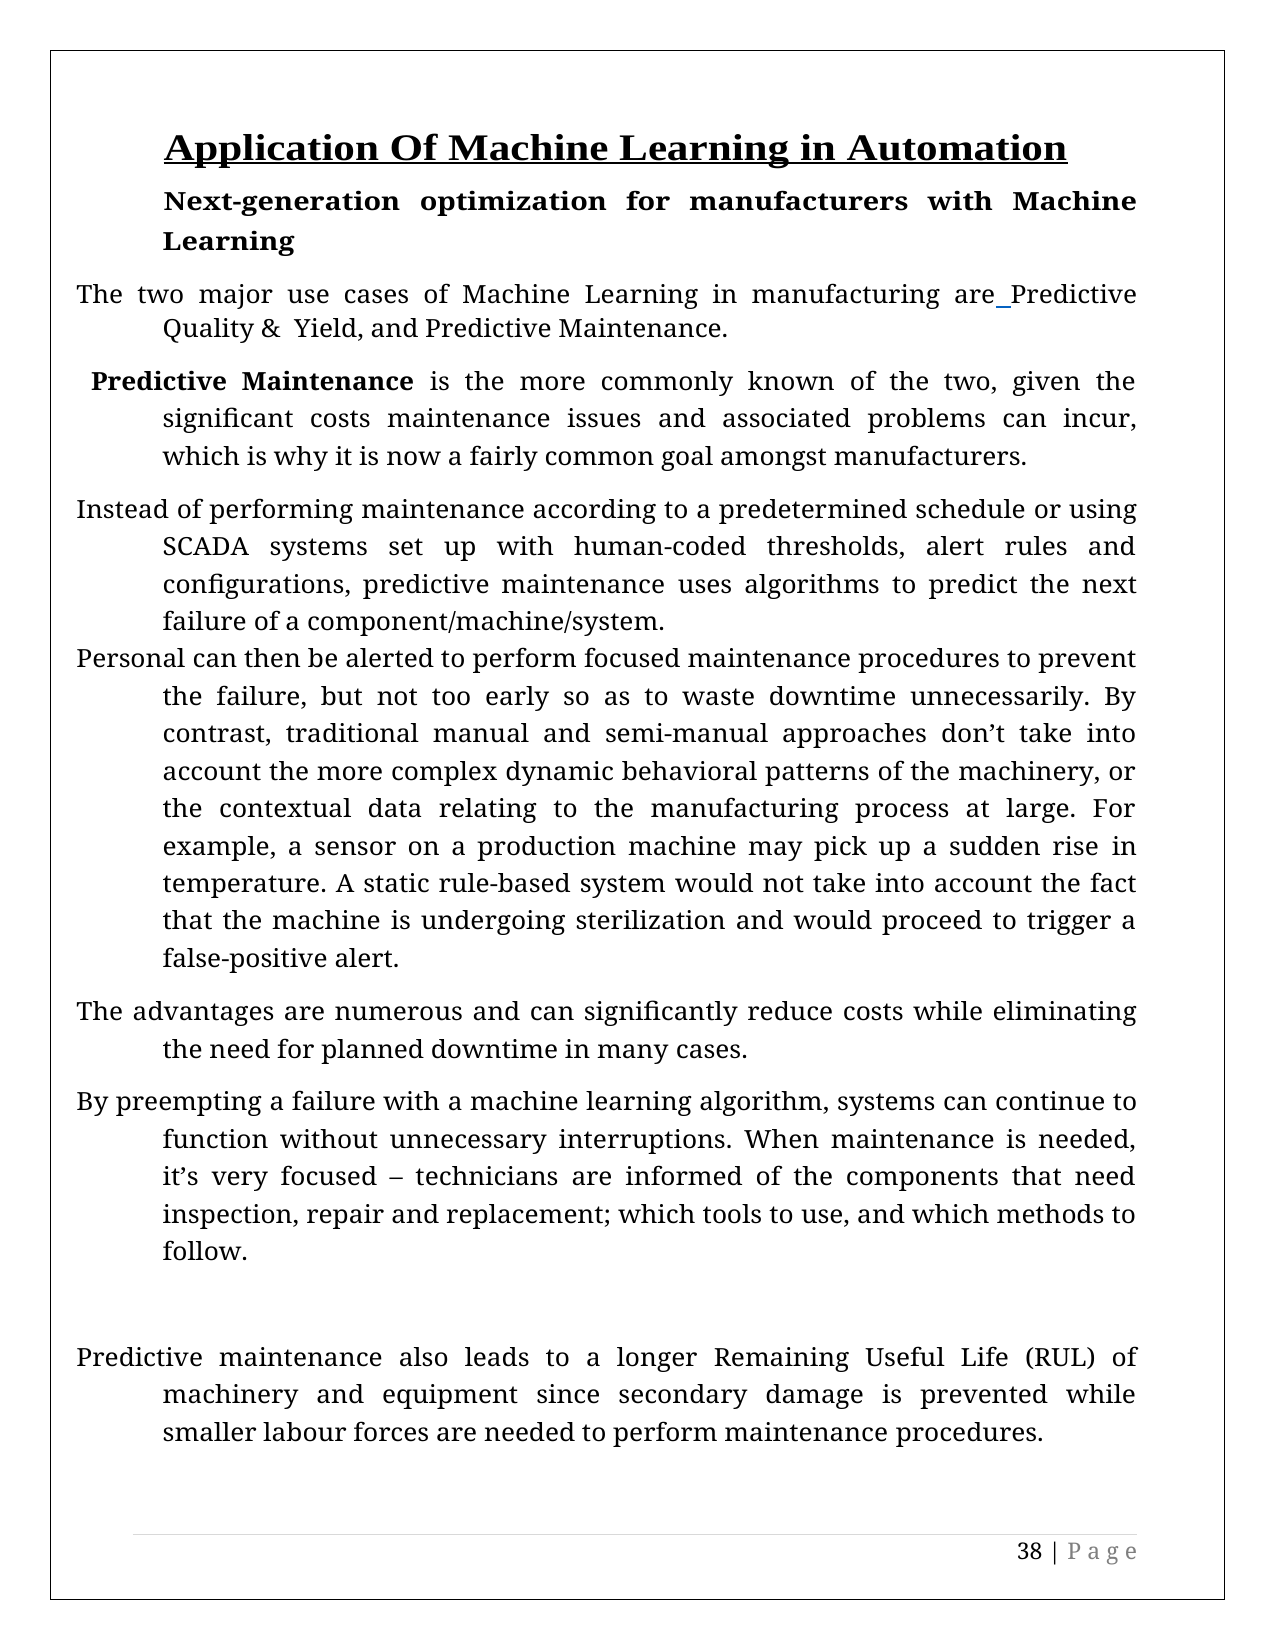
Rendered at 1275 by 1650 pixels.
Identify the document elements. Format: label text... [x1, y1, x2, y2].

text The two major use cases of Machine Learning in manufacturing are Predictive Quality & Yield, and Predictive Maintenance. [76, 277, 1137, 345]
text Predictive Maintenance is the more commonly known of the two, given the significant costs maintenance issues and associated problems can incur, which is why it is now a fairly common goal amongst manufacturers. [76, 363, 1137, 472]
text Predictive maintenance also leads to a longer Remaining Useful Life (RUL) of machinery and equipment since secondary damage is prevented while smaller labour forces are needed to perform maintenance procedures. [76, 1340, 1137, 1449]
subtitle Application Of Machine Learning in Automation [162, 128, 1137, 168]
text By preempting a failure with a machine learning algorithm, systems can continue to function without unnecessary interruptions. When maintenance is needed, it’s very focused – technicians are informed of the components that need inspection, repair and replacement; which tools to use, and which methods to follow. [76, 1084, 1137, 1268]
text Personal can then be alerted to perform focused maintenance procedures to prevent the failure, but not too early so as to waste downtime unnecessarily. By contrast, traditional manual and semi-manual approaches don’t take into account the more complex dynamic behavioral patterns of the machinery, or the contextual data relating to the manufacturing process at large. For example, a sensor on a production machine may pick up a sudden rise in temperature. A static rule-based system would not take into account the fact that the machine is undergoing sterilization and would proceed to trigger a false-positive alert. [76, 641, 1137, 974]
text Instead of performing maintenance according to a predetermined schedule or using SCADA systems set up with human-coded thresholds, alert rules and configurations, predictive maintenance uses algorithms to predict the next failure of a component/machine/system. [76, 492, 1137, 638]
text The advantages are numerous and can significantly reduce costs while eliminating the need for planned downtime in many cases. [76, 994, 1137, 1065]
subtitle Next-generation optimization for manufacturers with Machine Learning [162, 178, 1137, 259]
